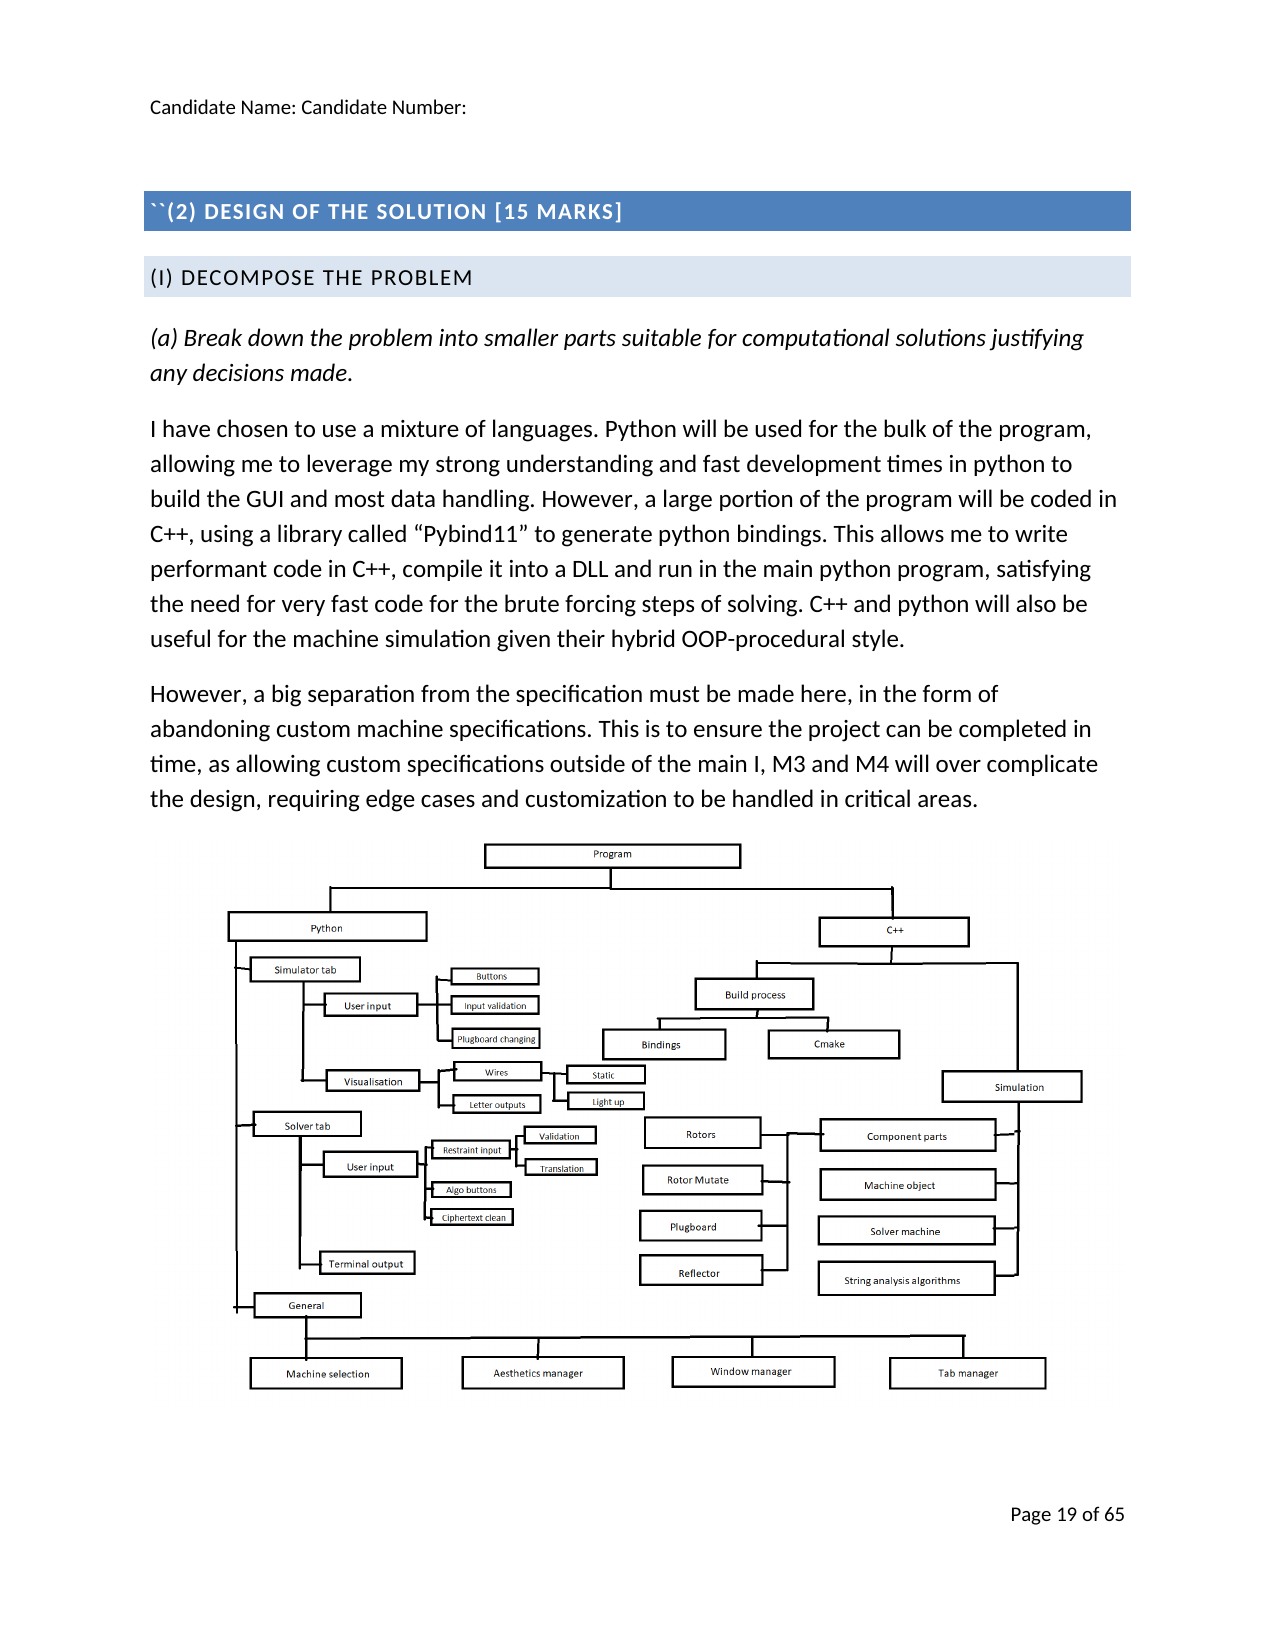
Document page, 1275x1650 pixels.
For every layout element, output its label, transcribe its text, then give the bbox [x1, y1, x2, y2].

subtitle (i) DECOMPOSE THE PROBLEM [150, 263, 1125, 291]
text However, a big separation from the specification must be made here, in the form of abandoning custom machine specifications. This is to ensure the project can be completed in time, as allowing custom specifications outside of the main I, M3 and M4 will over complicate the design, requiring edge cases and customization to be handled in critical areas. [150, 678, 1125, 814]
text I have chosen to use a mixture of languages. Python will be used for the bulk of the program, allowing me to leverage my strong understanding and fast development times in python to build the GUI and most data handling. However, a large portion of the program will be coded in C++, using a library called “Pybind11” to generate python bindings. This allows me to write performant code in C++, compile it into a DLL and run in the main python program, satisfying the need for very fast code for the brute forcing steps of solving. C++ and python will also be useful for the machine simulation given their hybrid OOP-procedural style. [150, 413, 1125, 653]
picture [150, 839, 1125, 1407]
text (a) Break down the problem into smaller parts suitable for computational solutions justifying any decisions made. [150, 322, 1125, 387]
subtitle ``(2) Design OF THE SOLUTION [15 marks] [150, 197, 1125, 225]
